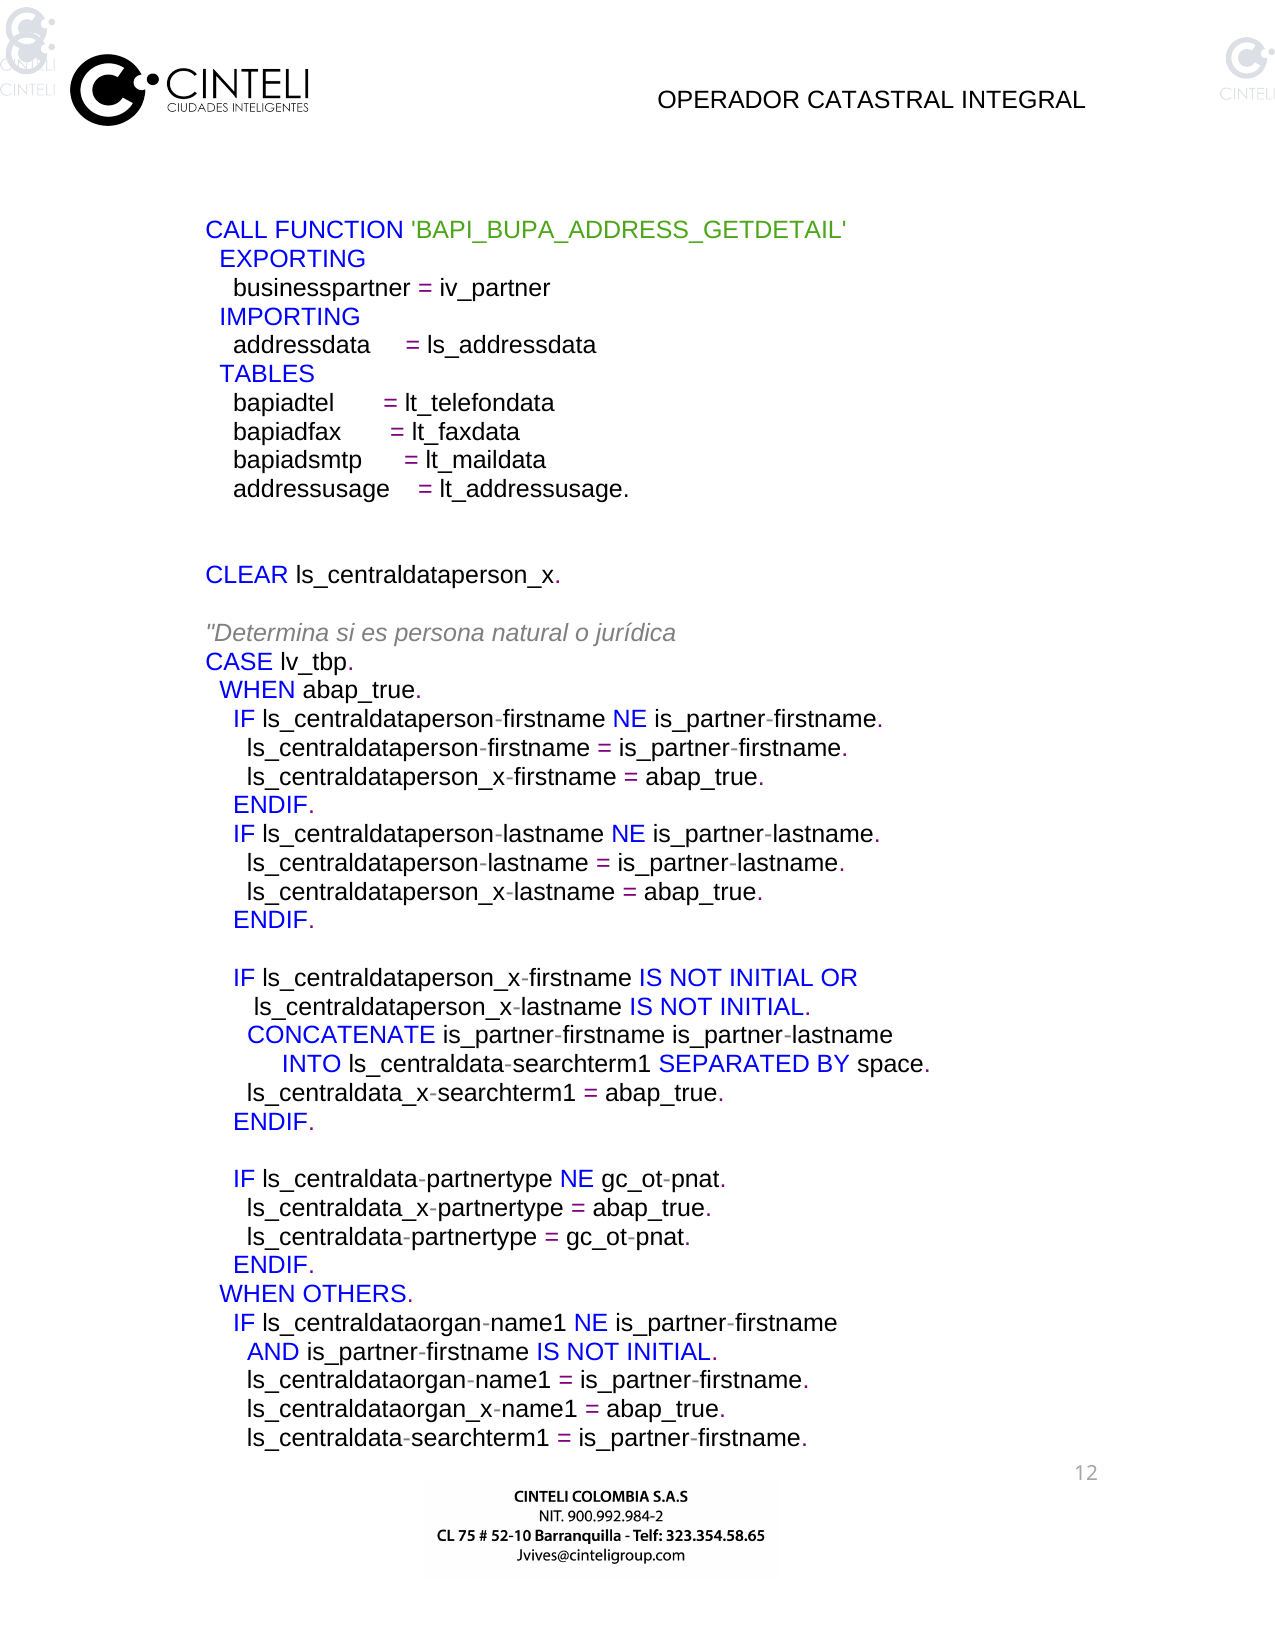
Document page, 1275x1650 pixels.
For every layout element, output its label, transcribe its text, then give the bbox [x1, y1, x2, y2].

picture [423, 1481, 780, 1579]
picture [63, 47, 310, 131]
